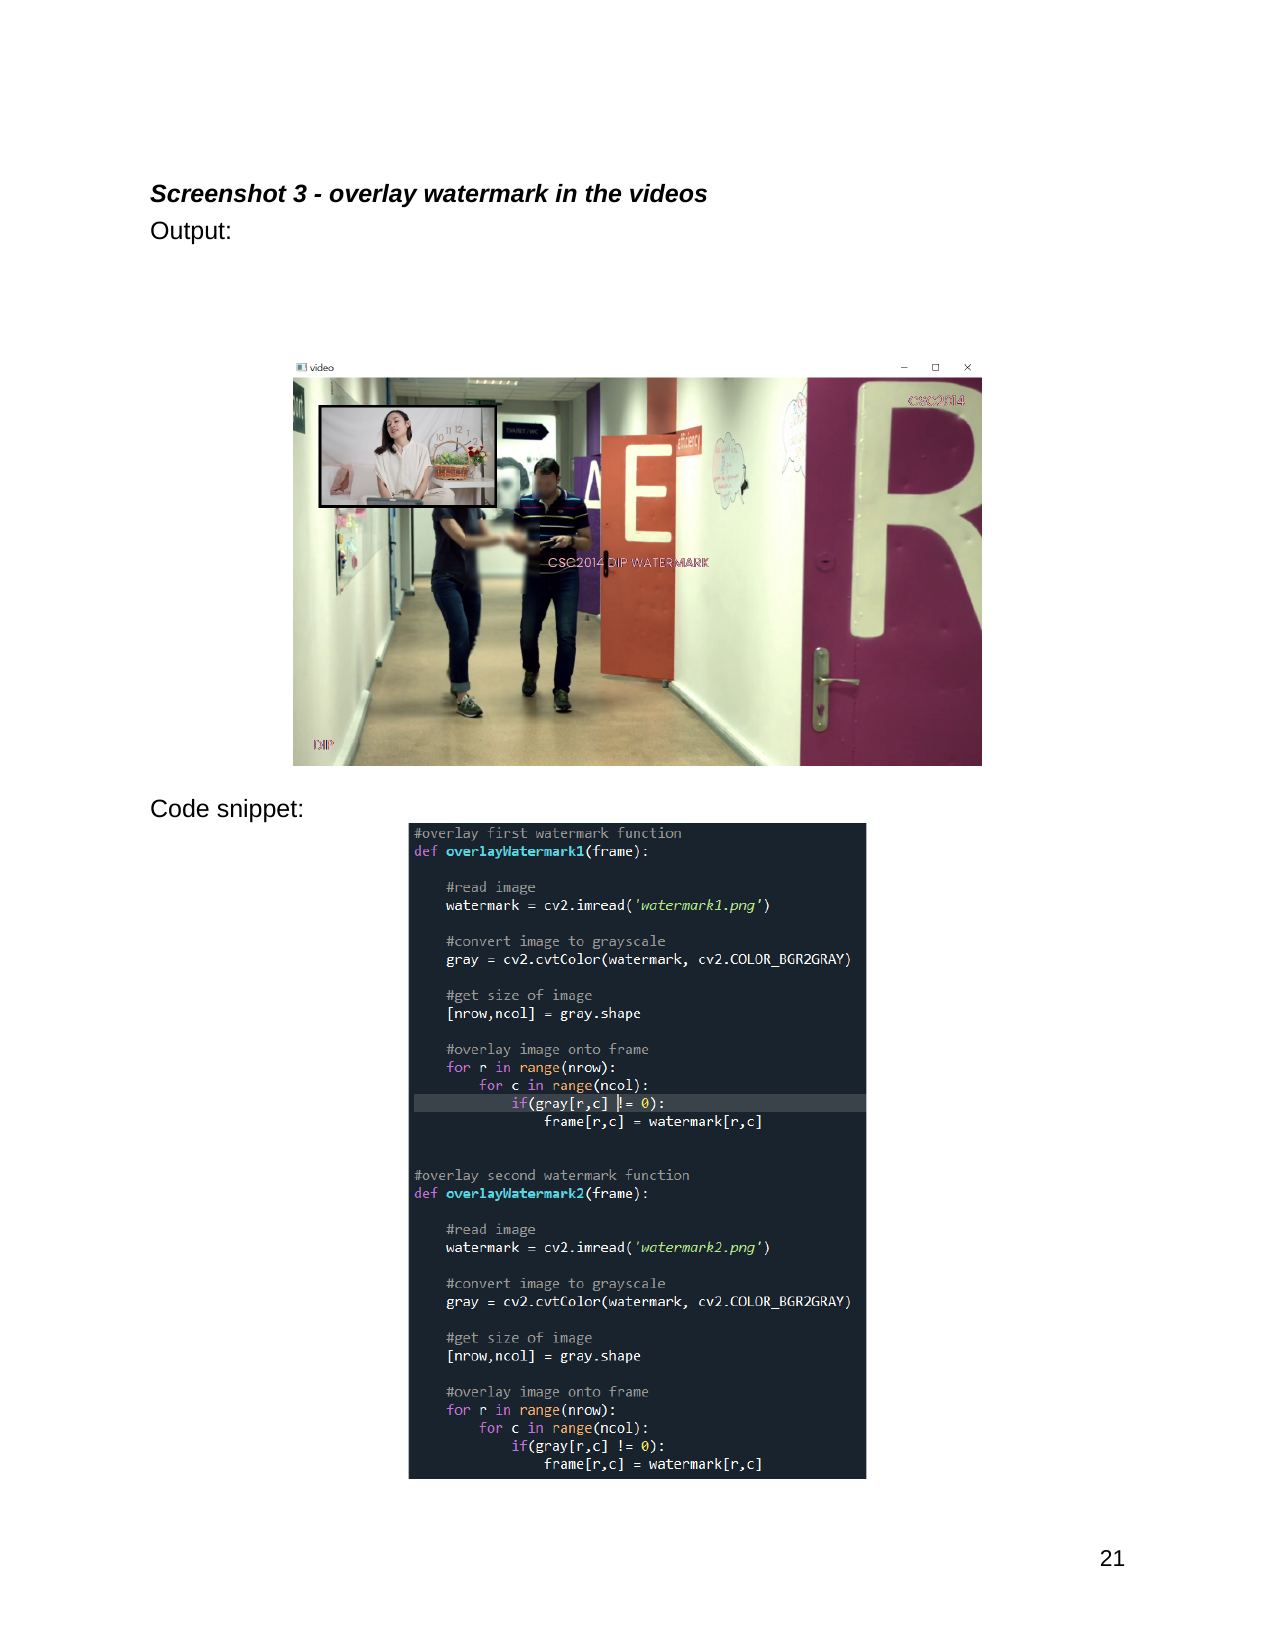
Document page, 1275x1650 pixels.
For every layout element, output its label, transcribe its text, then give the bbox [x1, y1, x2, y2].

picture [408, 823, 867, 1479]
text Output: [150, 216, 1125, 245]
text Code snippet: [150, 794, 1125, 823]
subtitle Screenshot 3 - overlay watermark in the videos [150, 179, 1125, 208]
picture [293, 360, 982, 766]
